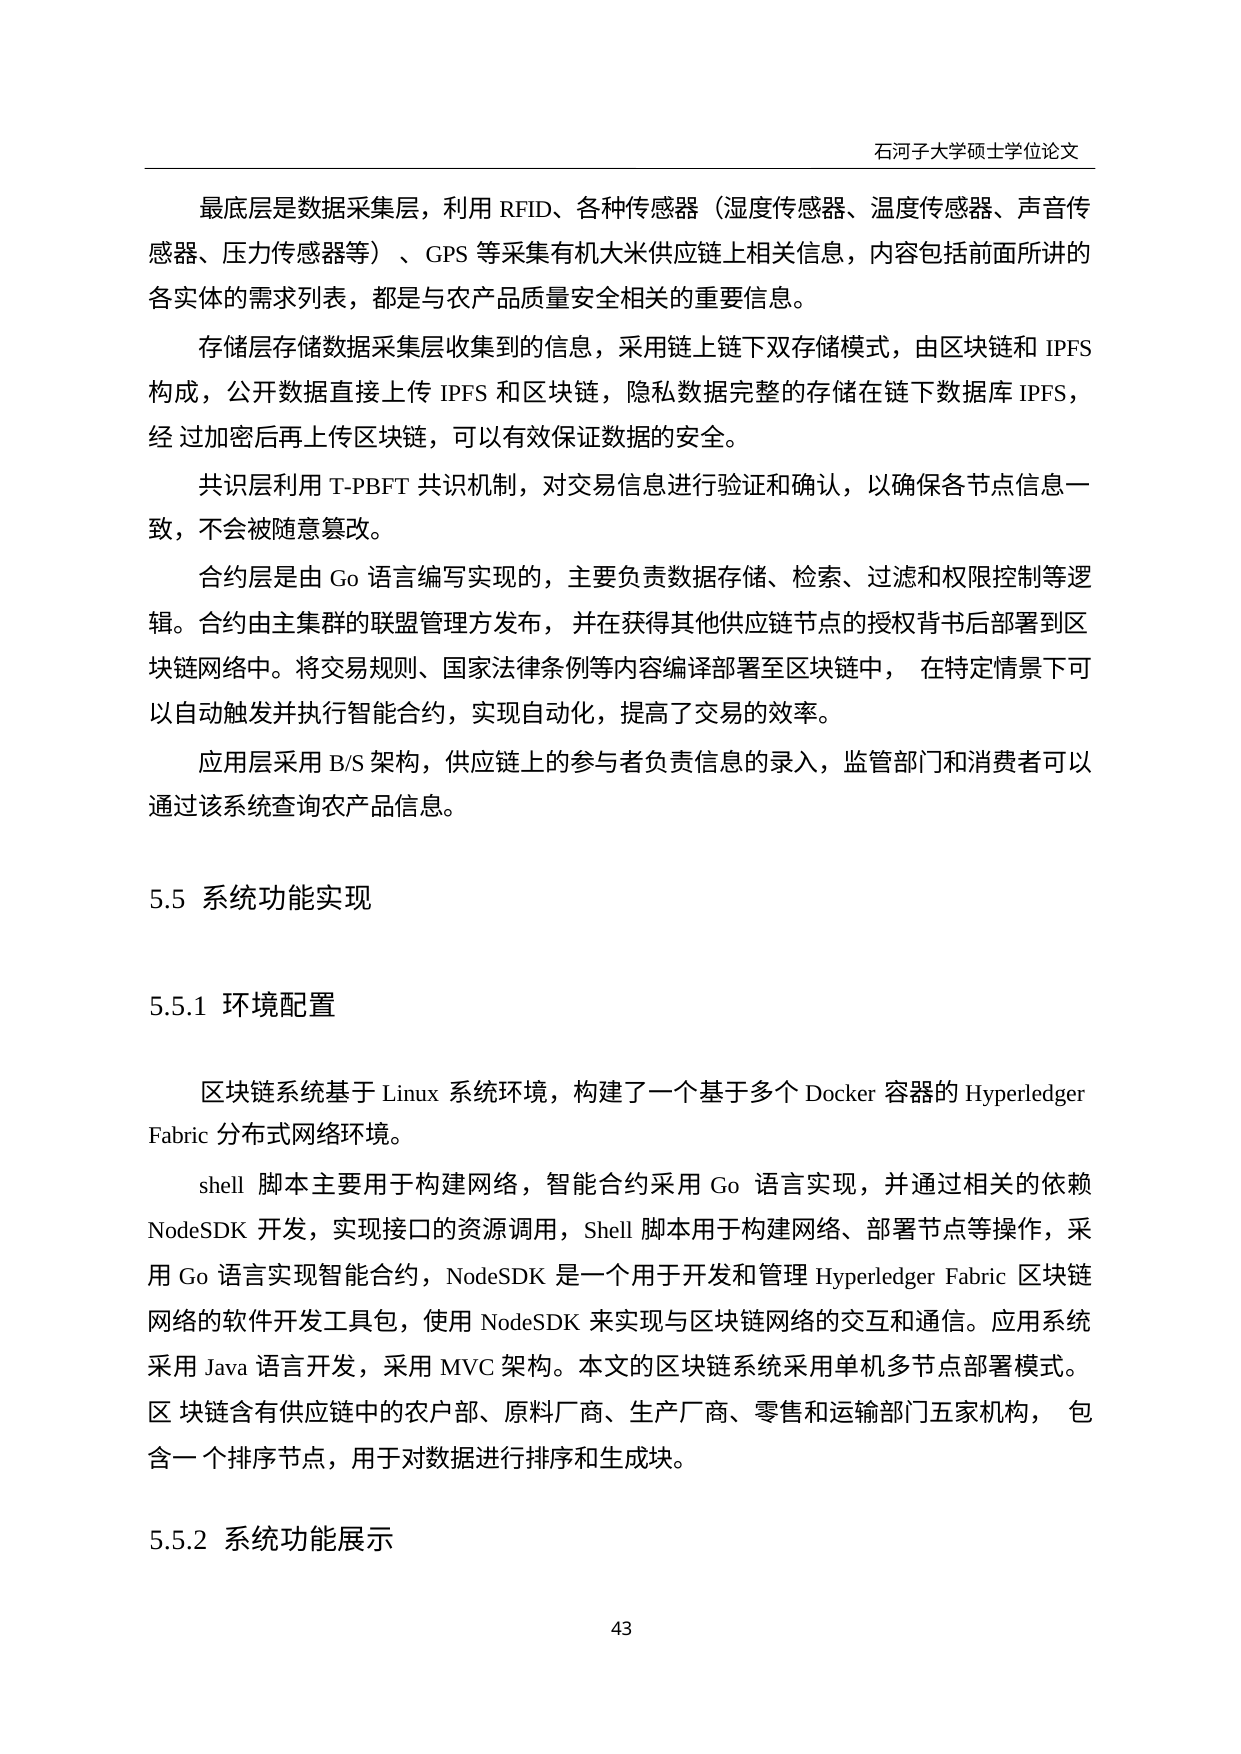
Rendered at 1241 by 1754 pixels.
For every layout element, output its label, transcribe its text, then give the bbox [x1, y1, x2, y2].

text shell 脚本主要用于构建网络，智能合约采用 Go 语言实现，并通过相关的依赖 NodeSDK 开发，实现接口的资源调用，Shell 脚本用于构建网络、部署节点等操作，采 用 Go 语言实现智能合约，NodeSDK 是一个用于开发和管理 Hyperledger Fabric 区块链 网络的软件开发工具包，使用 NodeSDK 来实现与区块链网络的交互和通信。应用系统 采用 Java 语言开发，采用MVC 架构。本文的区块链系统采用单机多节点部署模式。区 块链含有供应链中的农户部、原料厂商、生产厂商、零售和运输部门五家机构， 包含一 个排序节点，用于对数据进行排序和生成块。 [147, 1164, 1093, 1474]
text 5.5 系统功能实现 [149, 878, 1096, 917]
text 应用层采用 B/S 架构，供应链上的参与者负责信息的录入，监管部门和消费者可以 通过该系统查询农产品信息。 [149, 743, 1093, 823]
text 共识层利用 T-PBFT 共识机制，对交易信息进行验证和确认，以确保各节点信息一 致，不会被随意篡改。 [149, 466, 1093, 546]
text 5.5.1 环境配置 [149, 984, 1096, 1023]
text 合约层是由 Go 语言编写实现的，主要负责数据存储、检索、过滤和权限控制等逻 辑。合约由主集群的联盟管理方发布， 并在获得其他供应链节点的授权背书后部署到区 块链网络中。将交易规则、国家法律条例等内容编译部署至区块链中， 在特定情景下可 以自动触发并执行智能合约，实现自动化，提高了交易的效率。 [149, 558, 1093, 730]
text 最底层是数据采集层，利用 RFID、各种传感器（湿度传感器、温度传感器、声音传 感器、压力传感器等） 、GPS 等采集有机大米供应链上相关信息，内容包括前面所讲的 各实体的需求列表，都是与农产品质量安全相关的重要信息。 [149, 189, 1093, 315]
text 存储层存储数据采集层收集到的信息，采用链上链下双存储模式，由区块链和 IPFS 构成，公开数据直接上传 IPFS 和区块链，隐私数据完整的存储在链下数据库IPFS，经 过加密后再上传区块链，可以有效保证数据的安全。 [149, 327, 1093, 453]
text 区块链系统基于 Linux 系统环境，构建了一个基于多个 Docker 容器的 Hyperledger Fabric 分布式网络环境。 [148, 1072, 1093, 1151]
text 5.5.2 系统功能展示 [149, 1519, 1096, 1557]
